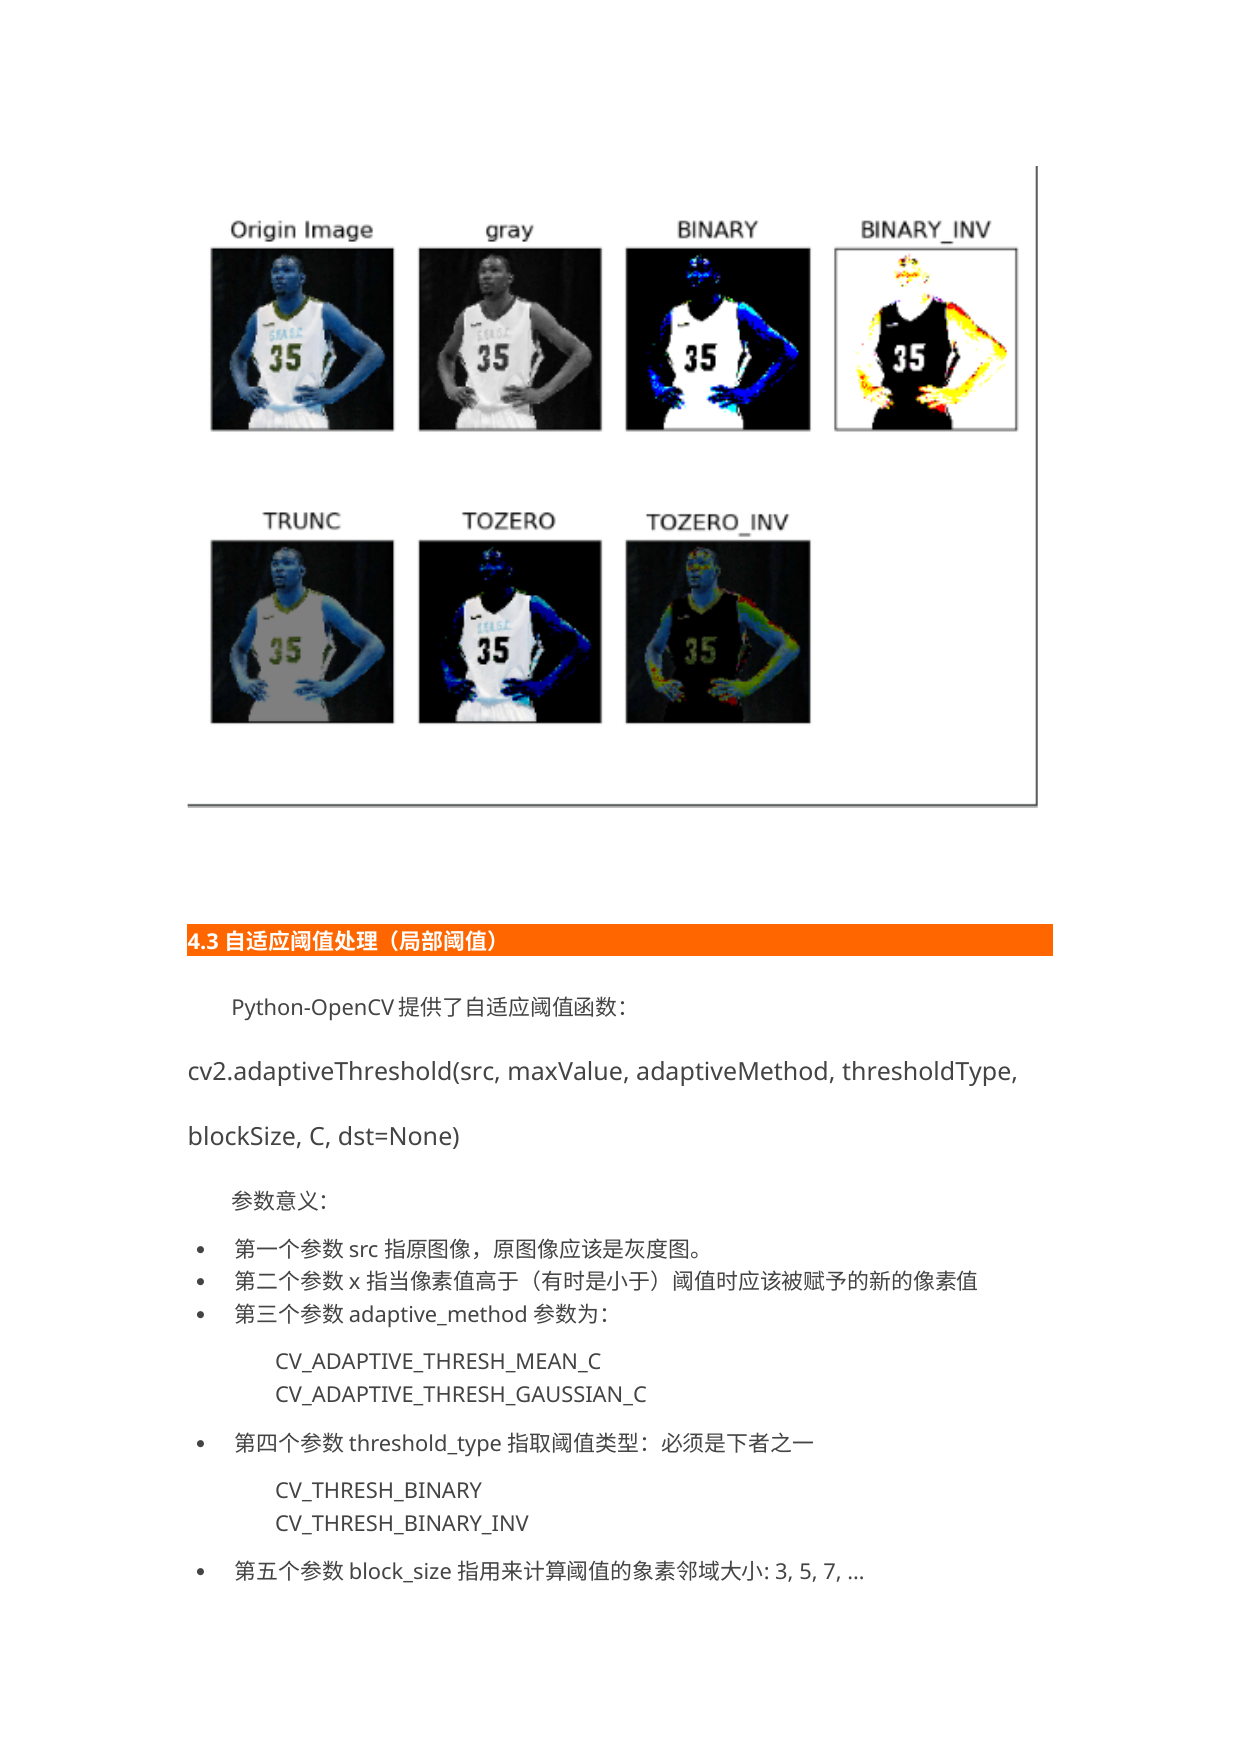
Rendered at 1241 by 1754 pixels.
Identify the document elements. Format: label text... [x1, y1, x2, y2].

text CV_ADAPTIVE_THRESH_MEAN_C CV_ADAPTIVE_THRESH_GAUSSIAN_C [187, 1345, 1053, 1410]
picture [187, 166, 1038, 808]
list 第五个参数 block_size 指用来计算阈值的象素邻域大小: 3, 5, 7, … [197, 1554, 1053, 1587]
text 参数意义： [187, 1183, 1053, 1216]
text Python-OpenCV提供了自适应阈值函数： [187, 990, 1053, 1022]
list 第四个参数 threshold_type 指取阈值类型：必须是下者之一 [197, 1425, 1053, 1458]
subtitle 4.3 自适应阈值处理（局部阈值） [187, 924, 1053, 956]
list 第一个参数 src 指原图像，原图像应该是灰度图。 [197, 1232, 1053, 1264]
text cv2.adaptiveThreshold(src, maxValue, adaptiveMethod, thresholdType, blockSize, C, dst=None) [187, 1038, 1053, 1168]
text CV_THRESH_BINARY CV_THRESH_BINARY_INV [187, 1473, 1053, 1538]
list 第三个参数 adaptive_method 参数为： [197, 1297, 1053, 1329]
list 第二个参数 x 指当像素值高于（有时是小于）阈值时应该被赋予的新的像素值 [197, 1264, 1053, 1297]
